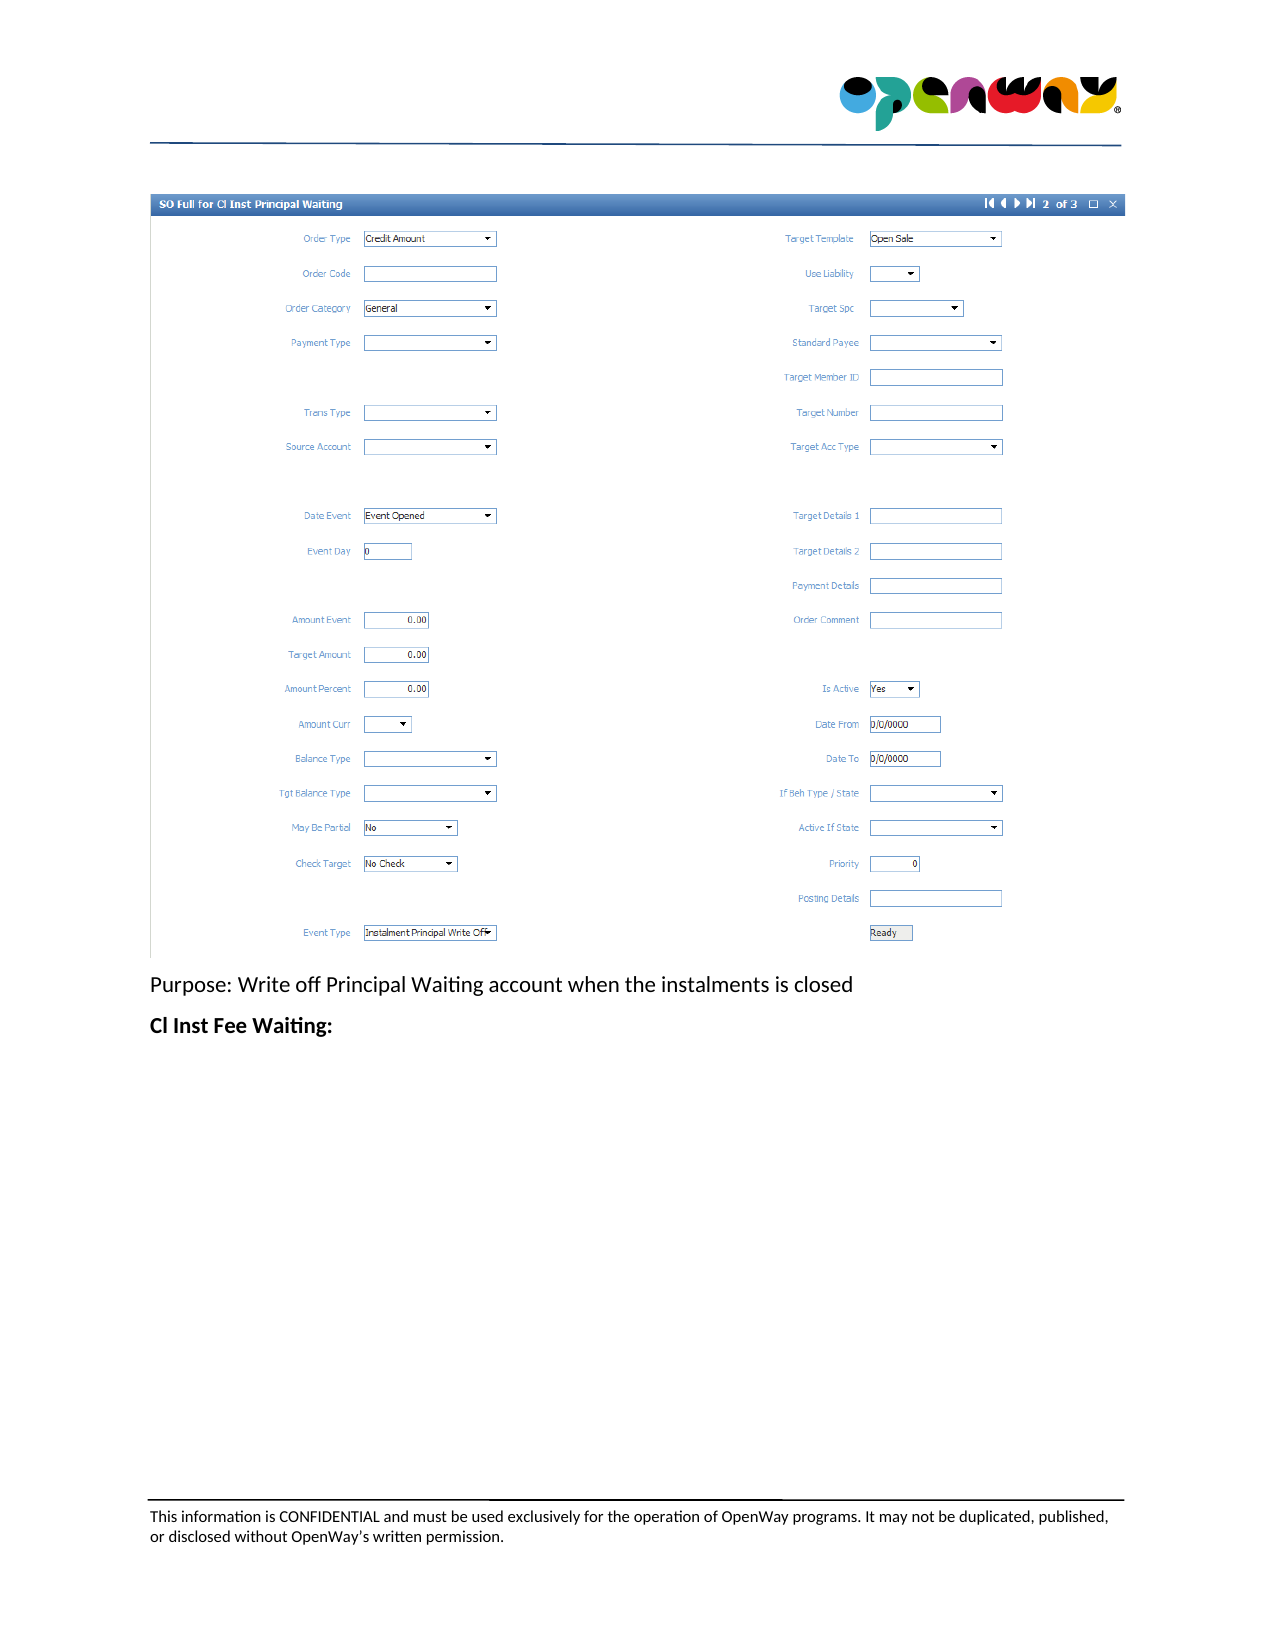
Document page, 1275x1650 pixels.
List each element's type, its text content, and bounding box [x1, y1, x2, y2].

picture [832, 75, 1125, 139]
text Cl Inst Fee Waiting: [150, 1011, 1125, 1039]
text Purpose: Write off Principal Waiting account when the instalments is closed [150, 971, 1125, 998]
picture [150, 194, 1125, 958]
